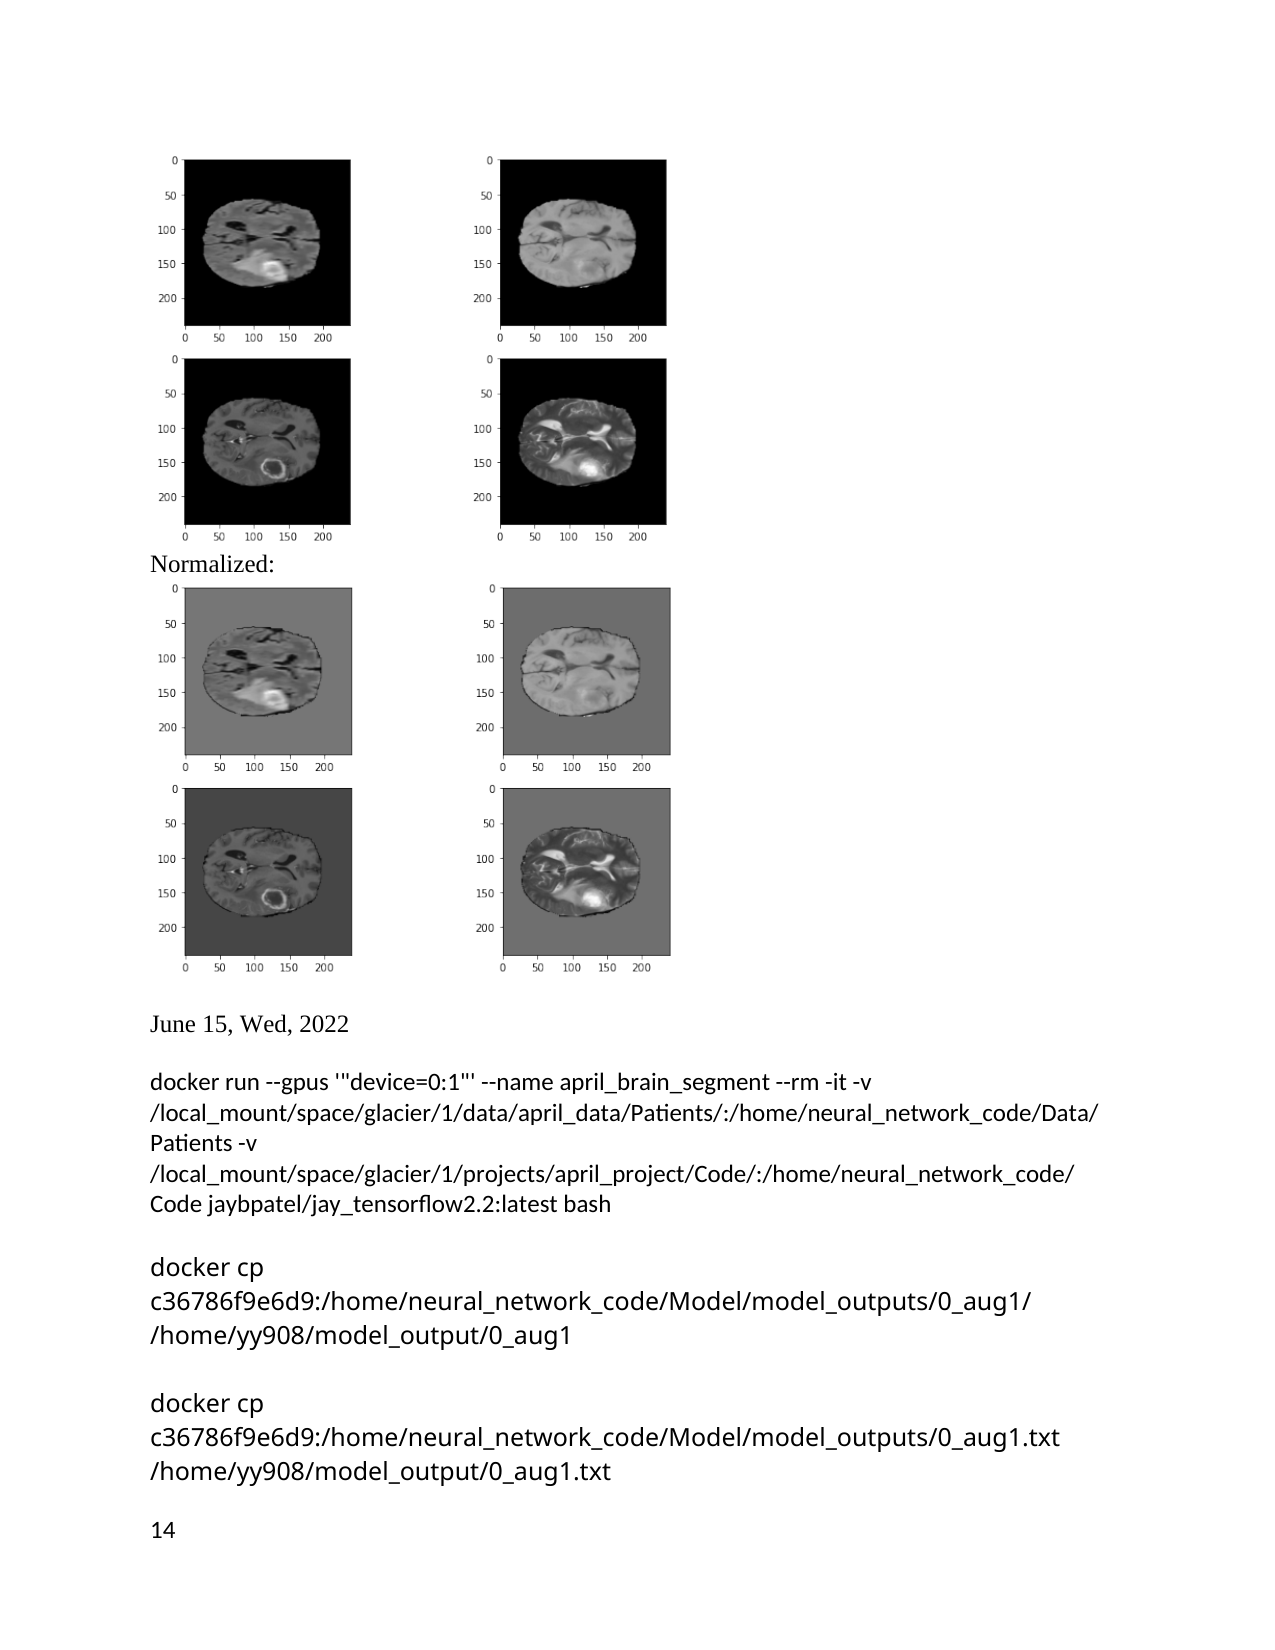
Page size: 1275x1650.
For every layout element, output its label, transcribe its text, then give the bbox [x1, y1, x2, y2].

text docker cp c36786f9e6d9:/home/neural_network_code/Model/model_outputs/0_aug1.txt /home/yy908/model_output/0_aug1.txt [150, 1386, 1125, 1488]
text Normalized: [150, 549, 1125, 578]
picture [150, 577, 676, 980]
text docker cp c36786f9e6d9:/home/neural_network_code/Model/model_outputs/0_aug1/ /home/yy908/model_output/0_aug1 [150, 1249, 1125, 1351]
picture [150, 150, 672, 549]
text June 15, Wed, 2022 [150, 1009, 1125, 1037]
text docker run --gpus '"device=0:1"' --name april_brain_segment --rm -it -v /local_mount/space/glacier/1/data/april_data/Patients/:/home/neural_network_code/Data/Patients -v /local_mount/space/glacier/1/projects/april_project/Code/:/home/neural_network_code/Code jaybpatel/jay_tensorflow2.2:latest bash [150, 1066, 1125, 1219]
